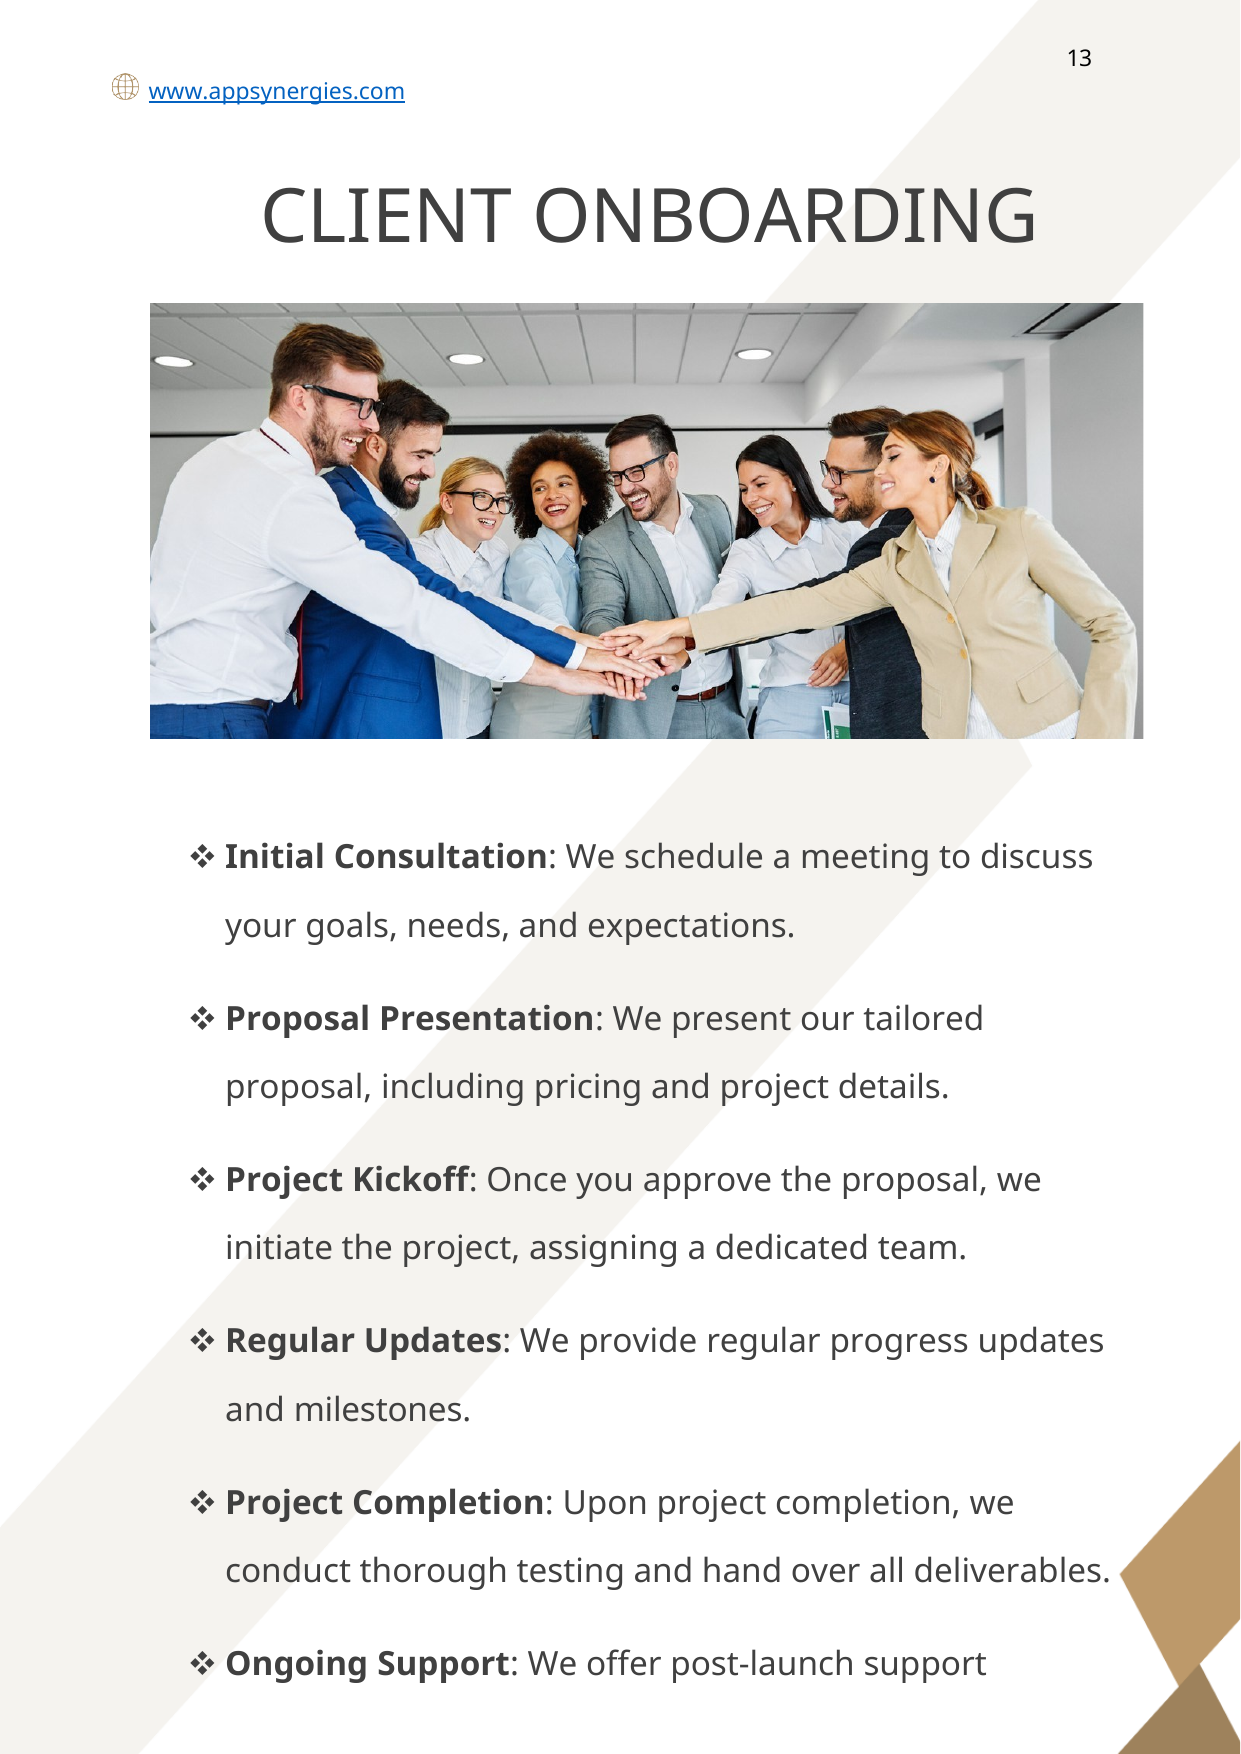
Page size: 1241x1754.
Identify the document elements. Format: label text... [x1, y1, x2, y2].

subtitle CLIENT ONBOARDING [59, 162, 1240, 264]
list Proposal Presentation: We present our tailored proposal, including pricing and project details. [187, 995, 1094, 1108]
picture [0, 0, 1241, 1754]
subtitle Project Completion: Upon project completion, we conduct thorough testing and hand over all deliverables. [187, 1478, 1117, 1592]
list Initial Consultation: We schedule a meeting to discuss your goals, needs, and expectations. [187, 833, 1120, 947]
subtitle Project Kickoff: Once you approve the proposal, we initiate the project, assigning a dedicated team. [187, 1156, 1129, 1269]
text www.appsynergies.com [112, 74, 1240, 106]
list Regular Updates: We provide regular progress updates and milestones. [187, 1317, 1113, 1431]
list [187, 1640, 1006, 1685]
text 13 [1066, 42, 1240, 73]
